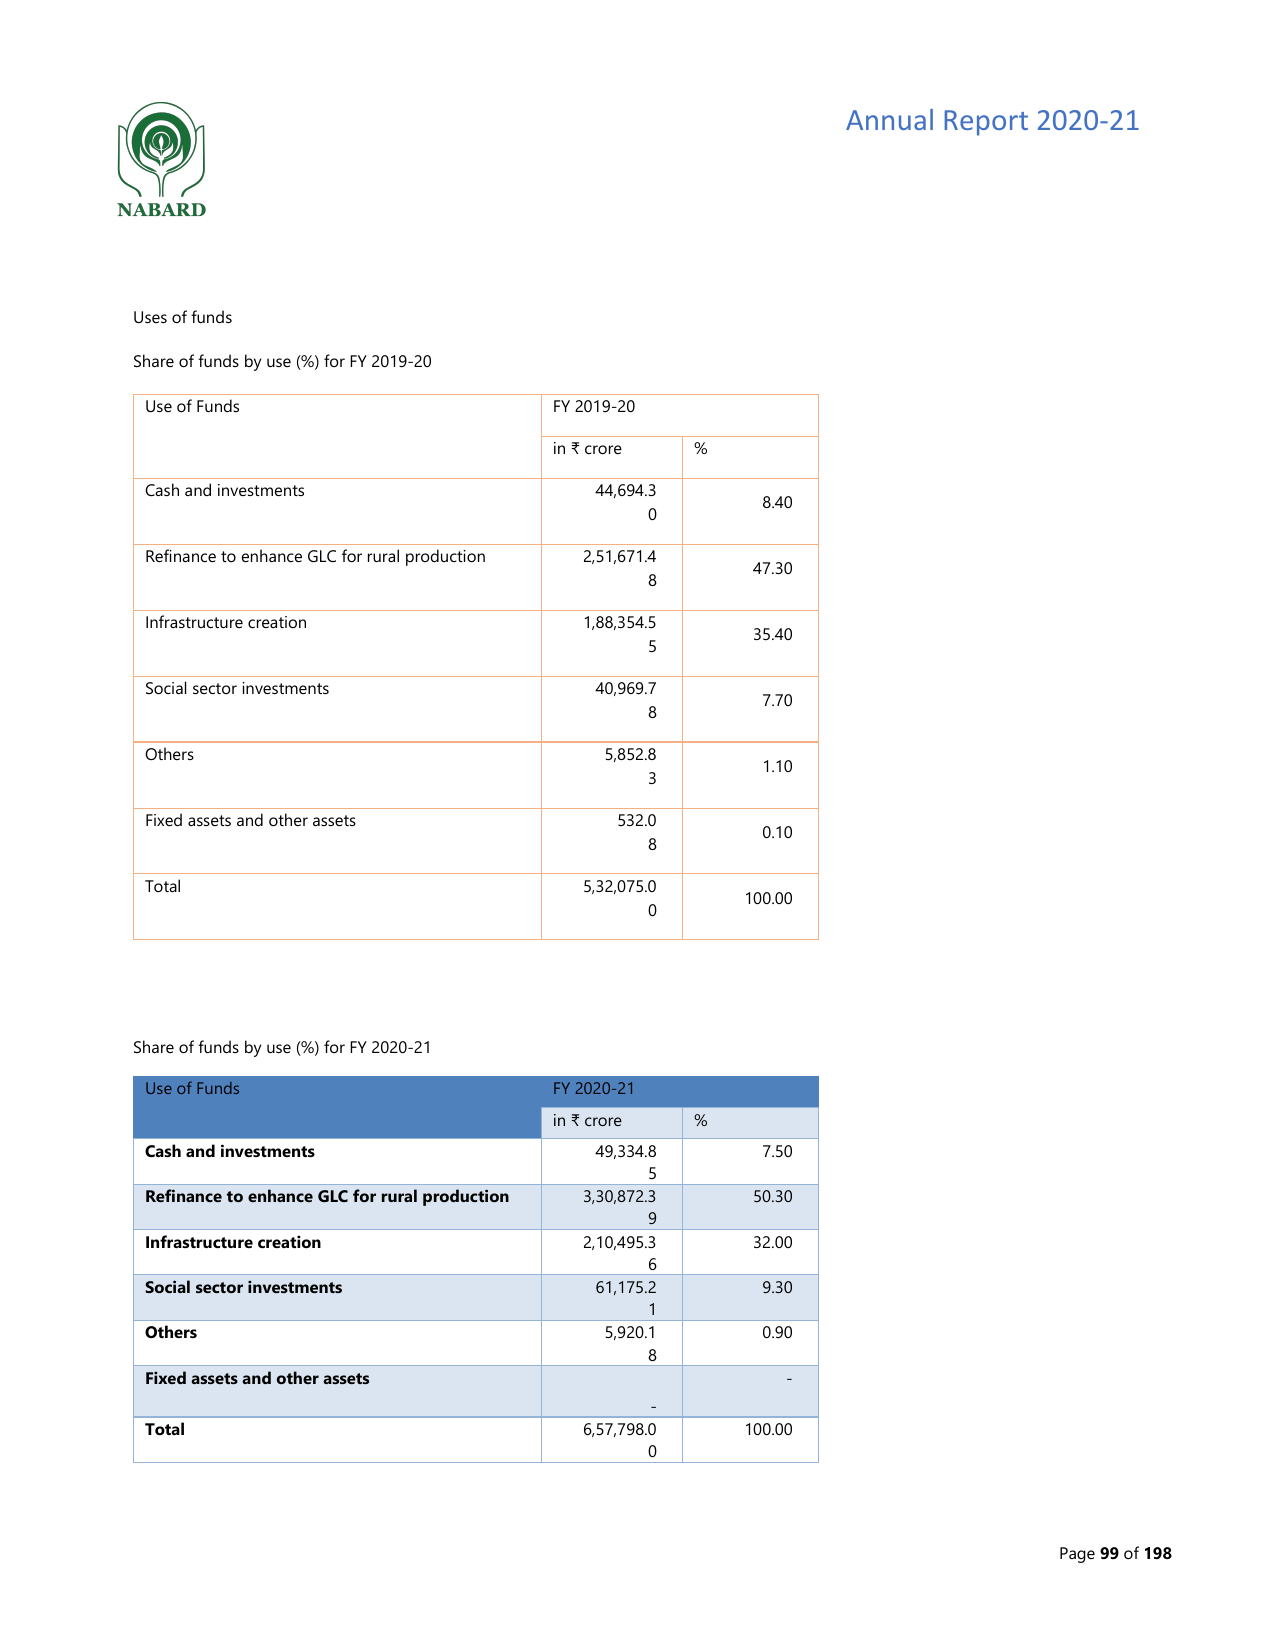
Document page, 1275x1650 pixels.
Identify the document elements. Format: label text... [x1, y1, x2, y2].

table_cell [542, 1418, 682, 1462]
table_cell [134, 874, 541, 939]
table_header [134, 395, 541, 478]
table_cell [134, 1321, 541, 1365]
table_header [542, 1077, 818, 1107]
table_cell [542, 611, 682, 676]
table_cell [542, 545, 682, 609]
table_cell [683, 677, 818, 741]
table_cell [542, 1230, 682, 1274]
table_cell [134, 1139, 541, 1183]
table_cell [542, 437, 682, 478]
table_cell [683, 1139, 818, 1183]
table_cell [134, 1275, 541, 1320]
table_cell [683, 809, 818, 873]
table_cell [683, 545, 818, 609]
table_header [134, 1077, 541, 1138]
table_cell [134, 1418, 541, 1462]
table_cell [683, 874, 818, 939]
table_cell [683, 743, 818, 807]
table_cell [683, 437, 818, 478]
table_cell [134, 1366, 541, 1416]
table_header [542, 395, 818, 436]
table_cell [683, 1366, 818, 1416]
text Share of funds by use (%) for FY 2020-21 [133, 1035, 1157, 1057]
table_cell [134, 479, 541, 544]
text Uses of funds [133, 305, 1157, 327]
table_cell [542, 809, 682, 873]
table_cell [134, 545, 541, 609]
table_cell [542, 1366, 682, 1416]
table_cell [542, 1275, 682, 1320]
picture [114, 100, 209, 218]
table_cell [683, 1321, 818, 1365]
text Share of funds by use (%) for FY 2019-20 [133, 349, 1157, 372]
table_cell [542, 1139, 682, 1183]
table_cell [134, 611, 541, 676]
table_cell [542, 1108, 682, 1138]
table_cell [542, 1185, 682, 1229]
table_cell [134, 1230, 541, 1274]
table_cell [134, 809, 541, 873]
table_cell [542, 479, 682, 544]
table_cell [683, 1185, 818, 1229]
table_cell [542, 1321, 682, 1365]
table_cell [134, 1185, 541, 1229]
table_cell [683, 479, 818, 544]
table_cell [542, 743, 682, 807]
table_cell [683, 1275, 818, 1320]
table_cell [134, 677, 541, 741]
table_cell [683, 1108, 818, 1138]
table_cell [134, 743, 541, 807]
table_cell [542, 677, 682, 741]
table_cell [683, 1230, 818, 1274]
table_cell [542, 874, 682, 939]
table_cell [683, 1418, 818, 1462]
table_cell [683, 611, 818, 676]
